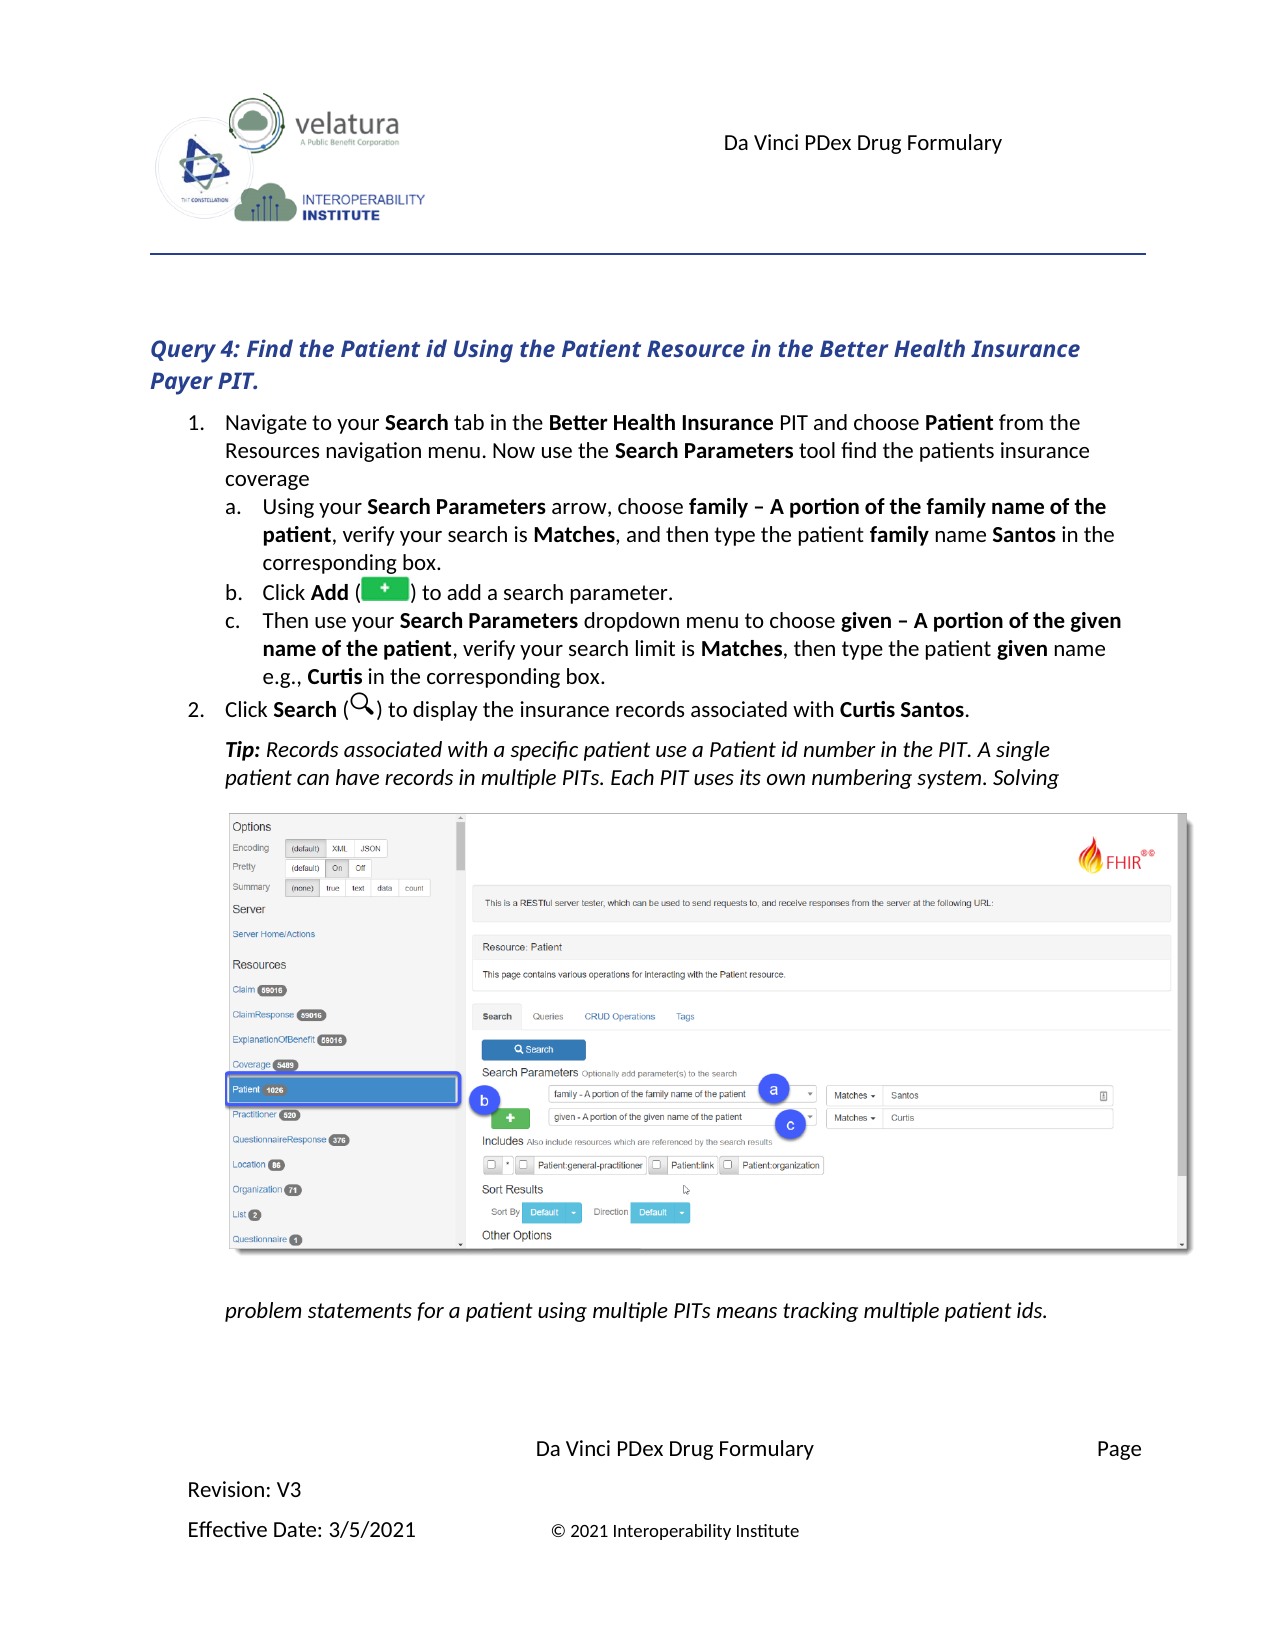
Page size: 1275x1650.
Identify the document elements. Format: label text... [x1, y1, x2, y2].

list Then use your Search Parameters dropdown menu to choose given – A portion of the given name of the patient, verify your search limit is Matches, then type the patient given name e.g., Curtis in the corresponding box. [225, 606, 1125, 690]
picture [348, 690, 376, 717]
picture [223, 813, 1195, 1258]
list Click Search () to display the insurance records associated with Curtis Santos. [187, 690, 1125, 723]
picture [150, 87, 429, 229]
list Navigate to your Search tab in the Better Health Insurance PIT and choose Patient from the Resources navigation menu. Now use the Search Parameters tool find the patients insurance coverage [187, 408, 1125, 492]
text Tip: Records associated with a specific patient use a Patient id number in the PIT. A single patient can have records in multiple PITs. Each PIT uses its own numbering system. Solving problem statements for a patient using multiple PITs means tracking multiple patient ids. [225, 1258, 1125, 1324]
picture [361, 576, 410, 601]
list Using your Search Parameters arrow, choose family – A portion of the family name of the patient, verify your search is Matches, and then type the patient family name Santos in the corresponding box. [225, 492, 1125, 577]
list Click Add () to add a search parameter. [225, 577, 1125, 606]
subtitle Query 4: Find the Patient id Using the Patient Resource in the Better Health Insurance Payer PIT. [150, 333, 1125, 396]
text Tip: Records associated with a specific patient use a Patient id number in the PIT. A single patient can have records in multiple PITs. Each PIT uses its own numbering system. Solving problem statements for a patient using multiple PITs means tracking multiple patient ids. [225, 735, 1125, 813]
